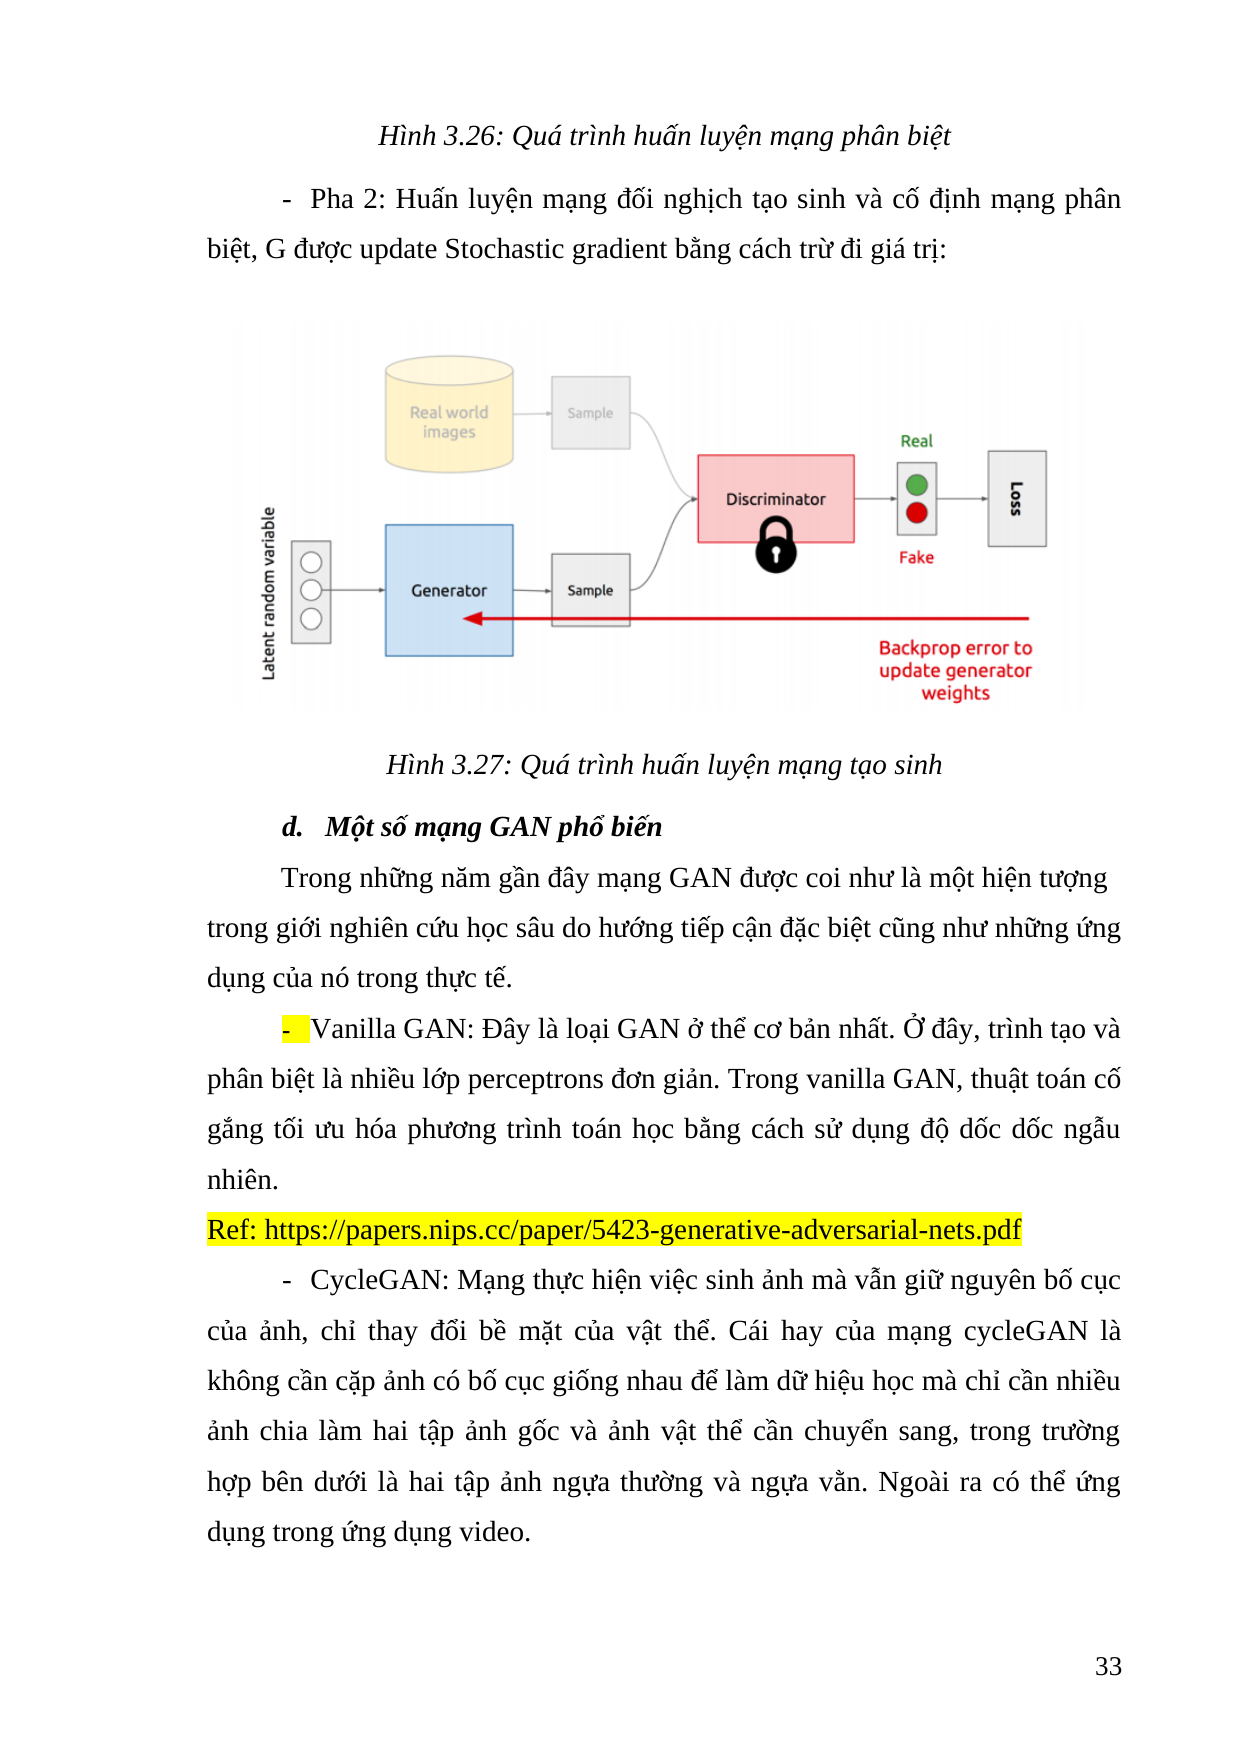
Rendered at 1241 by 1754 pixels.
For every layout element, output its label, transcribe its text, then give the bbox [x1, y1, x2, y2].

list Vanilla GAN: Đây là loại GAN ở thể cơ bản nhất. Ở đây, trình tạo và phân biệt là nhiều lớp perceptrons đơn giản. Trong vanilla GAN, thuật toán cố gắng tối ưu hóa phương trình toán học bằng cách sử dụng độ dốc dốc ngẫu nhiên. Ref: https://papers.nips.cc/paper/5423-generative-adversarial-nets.pdf [207, 1011, 1122, 1246]
text Trong những năm gần đây mạng GAN được coi như là một hiện tượng trong giới nghiên cứu học sâu do hướng tiếp cận đặc biệt cũng như những ứng dụng của nó trong thực tế. [207, 860, 1122, 994]
picture [206, 281, 1131, 720]
list Pha 2: Huấn luyện mạng đối nghịch tạo sinh và cố định mạng phân biệt, G được update Stochastic gradient bằng cách trừ đi giá trị: [207, 181, 1122, 265]
list Một số mạng GAN phổ biến [207, 809, 1122, 843]
list CycleGAN: Mạng thực hiện việc sinh ảnh mà vẫn giữ nguyên bố cục của ảnh, chỉ thay đổi bề mặt của vật thể. Cái hay của mạng cycleGAN là không cần cặp ảnh có bố cục giống nhau để làm dữ hiệu học mà chỉ cần nhiều ảnh chia làm hai tập ảnh gốc và ảnh vật thể cần chuyển sang, trong trường hợp bên dưới là hai tập ảnh ngựa thường và ngựa vằn. Ngoài ra có thể ứng dụng trong ứng dụng video. [207, 1262, 1122, 1547]
